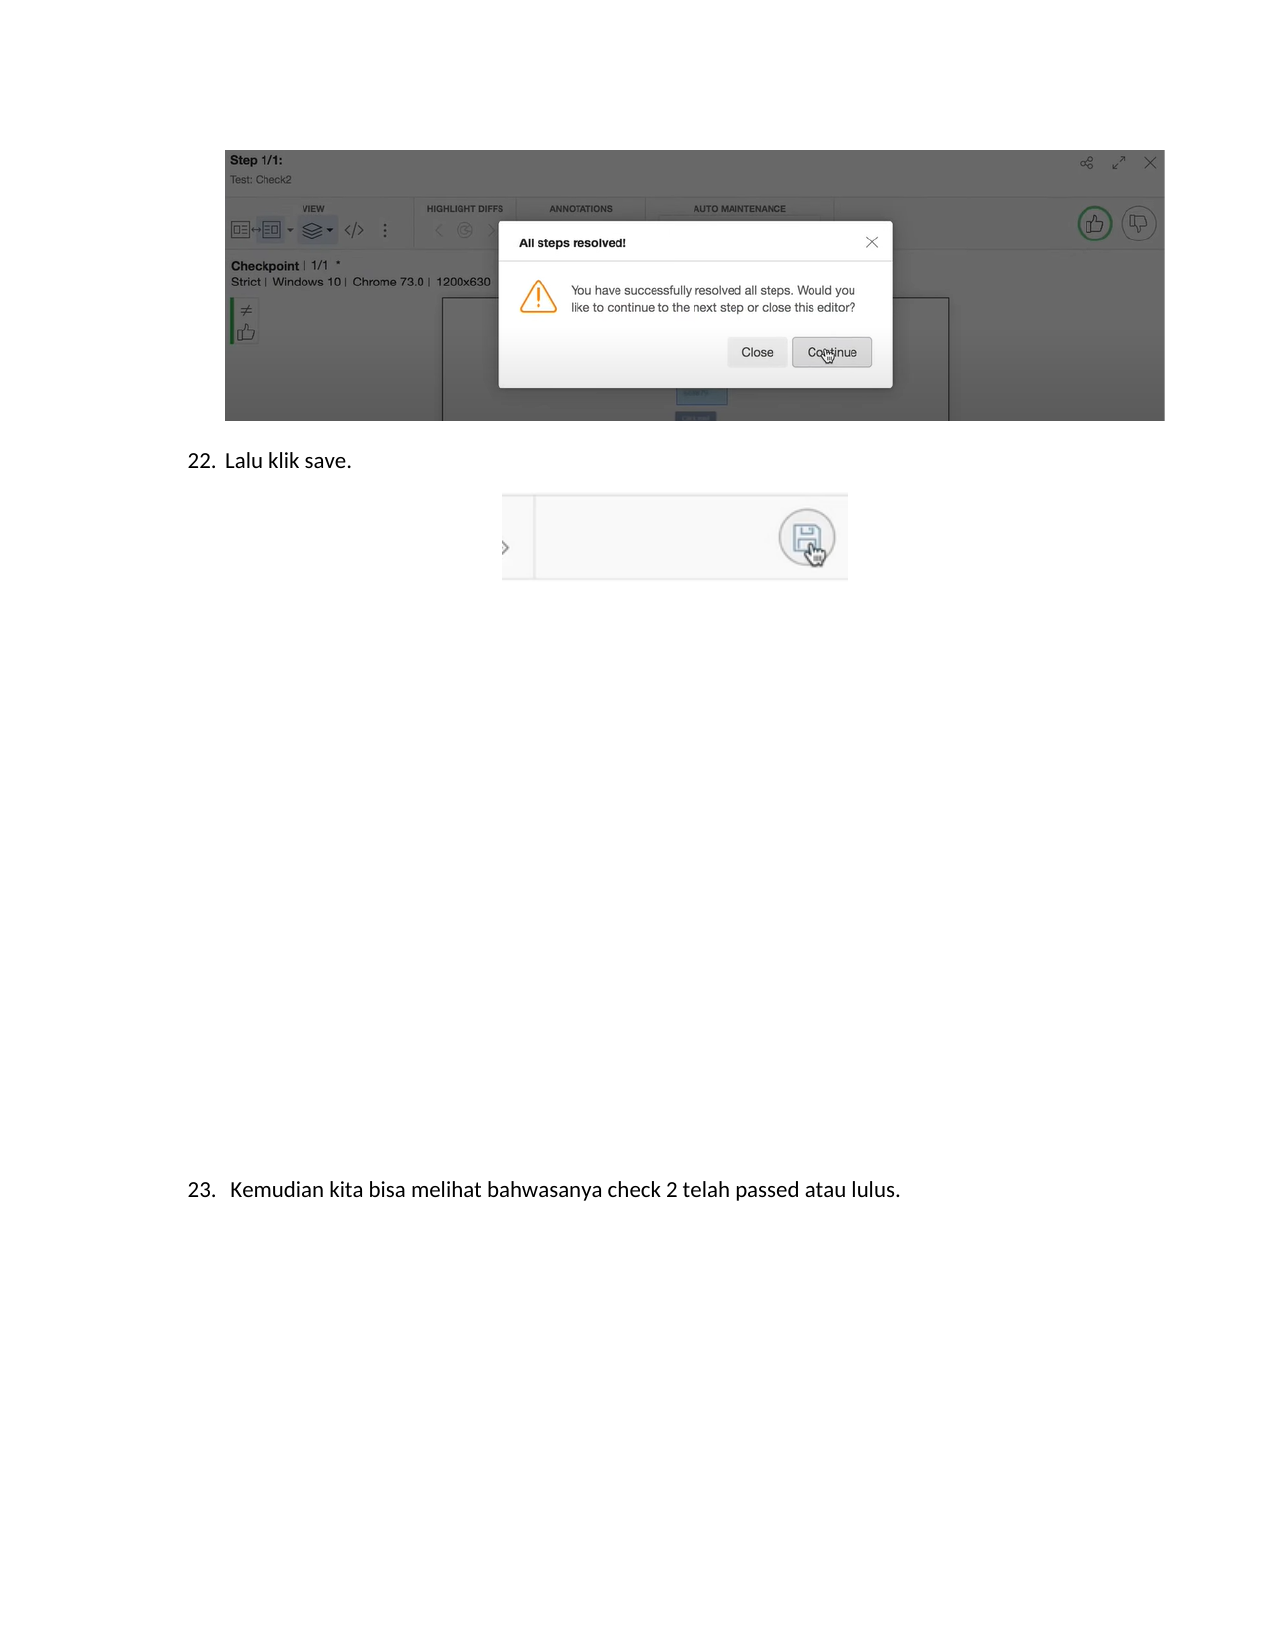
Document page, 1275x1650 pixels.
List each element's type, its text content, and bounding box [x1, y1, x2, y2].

list Lalu klik save. [187, 446, 1125, 474]
picture [502, 492, 848, 673]
list Kemudian kita bisa melihat bahwasanya check 2 telah passed atau lulus. [187, 1175, 1125, 1203]
picture [225, 150, 1165, 421]
